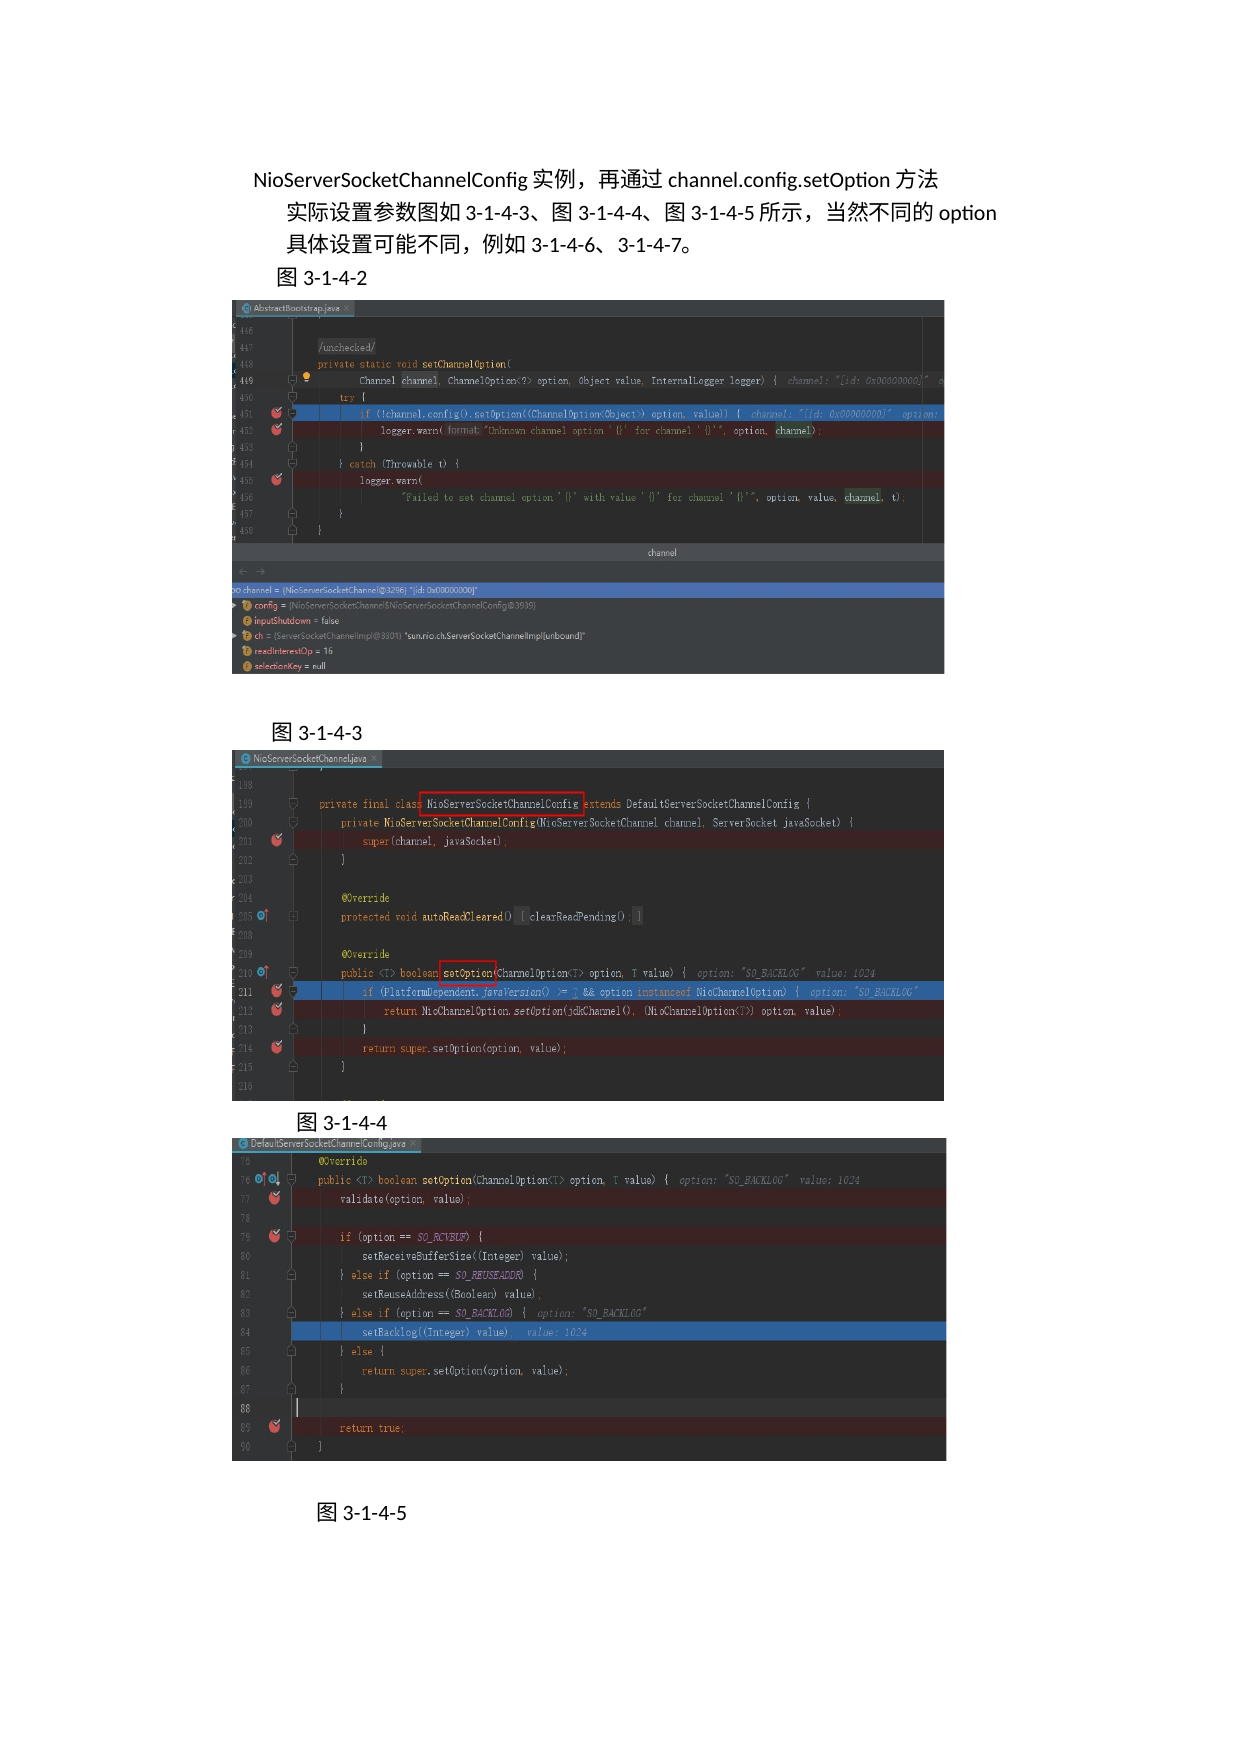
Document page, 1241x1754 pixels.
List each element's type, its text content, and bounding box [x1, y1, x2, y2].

list 图3-1-4-2 [187, 259, 1053, 292]
text 图3-1-4-4 [187, 1104, 1053, 1137]
list NioServerSocketChannelConfig实例，再通过channel.config.setOption方法 [187, 162, 1053, 194]
text 图3-1-4-5 [187, 1494, 1053, 1527]
list 实际设置参数图如3-1-4-3、图3-1-4-4、图3-1-4-5所示，当然不同的option [242, 194, 1053, 227]
list 图3-1-4-3 [187, 714, 1053, 747]
picture [232, 750, 944, 1101]
list 具体设置可能不同，例如3-1-4-6、3-1-4-7。 [242, 227, 1053, 259]
picture [232, 1138, 947, 1461]
picture [232, 300, 945, 674]
